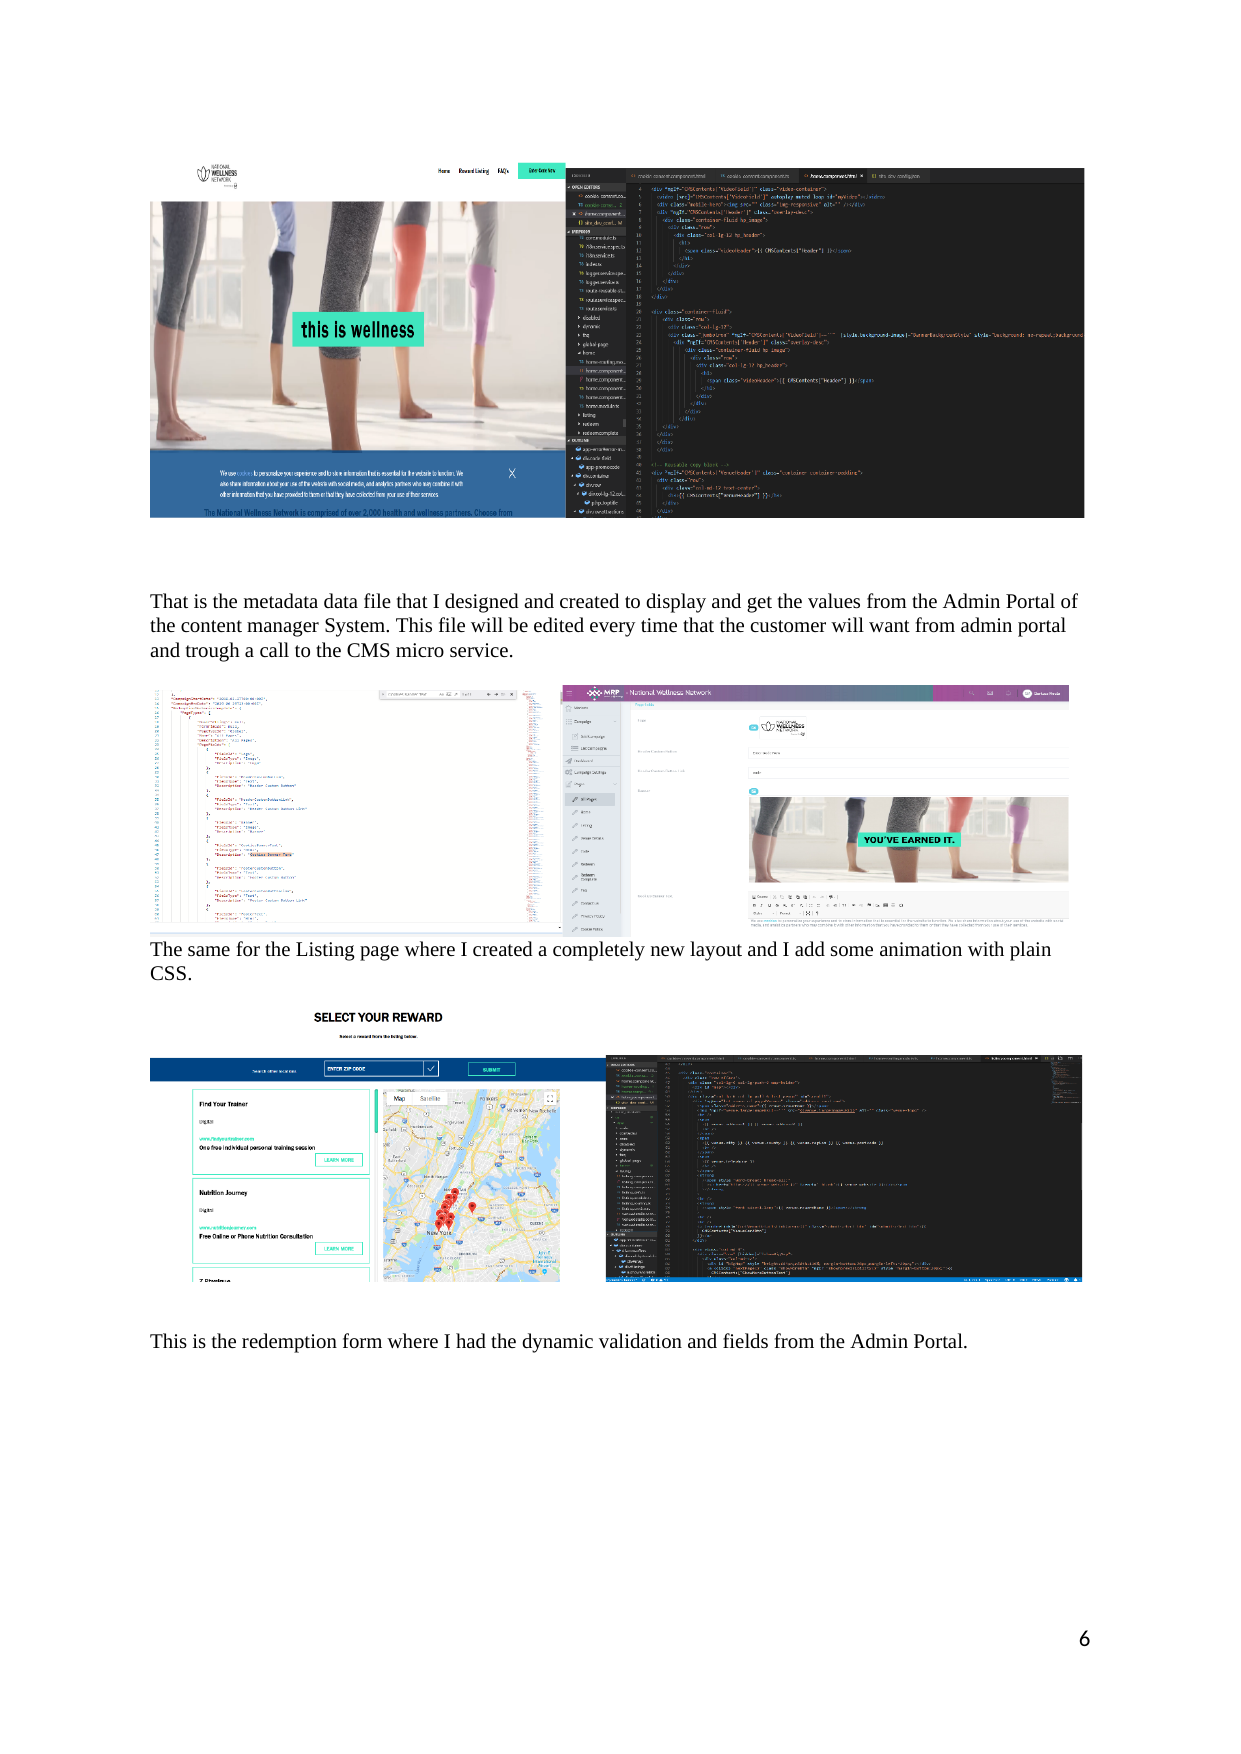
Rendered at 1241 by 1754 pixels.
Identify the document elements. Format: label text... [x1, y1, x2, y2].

text The same for the Listing page where I created a completely new layout and I add some animation with plain CSS. [150, 937, 1090, 985]
text That is the metadata data file that I designed and created to display and get the values from the Admin Portal of the content manager System. This file will be edited every time that the customer will want from admin portal and trough a call to the CMS micro service. [150, 589, 1090, 662]
text This is the redemption form where I had the dynamic validation and fields from the Admin Portal. [150, 1329, 1090, 1353]
picture [150, 685, 1069, 937]
picture [150, 150, 1085, 518]
picture [150, 1008, 1083, 1282]
